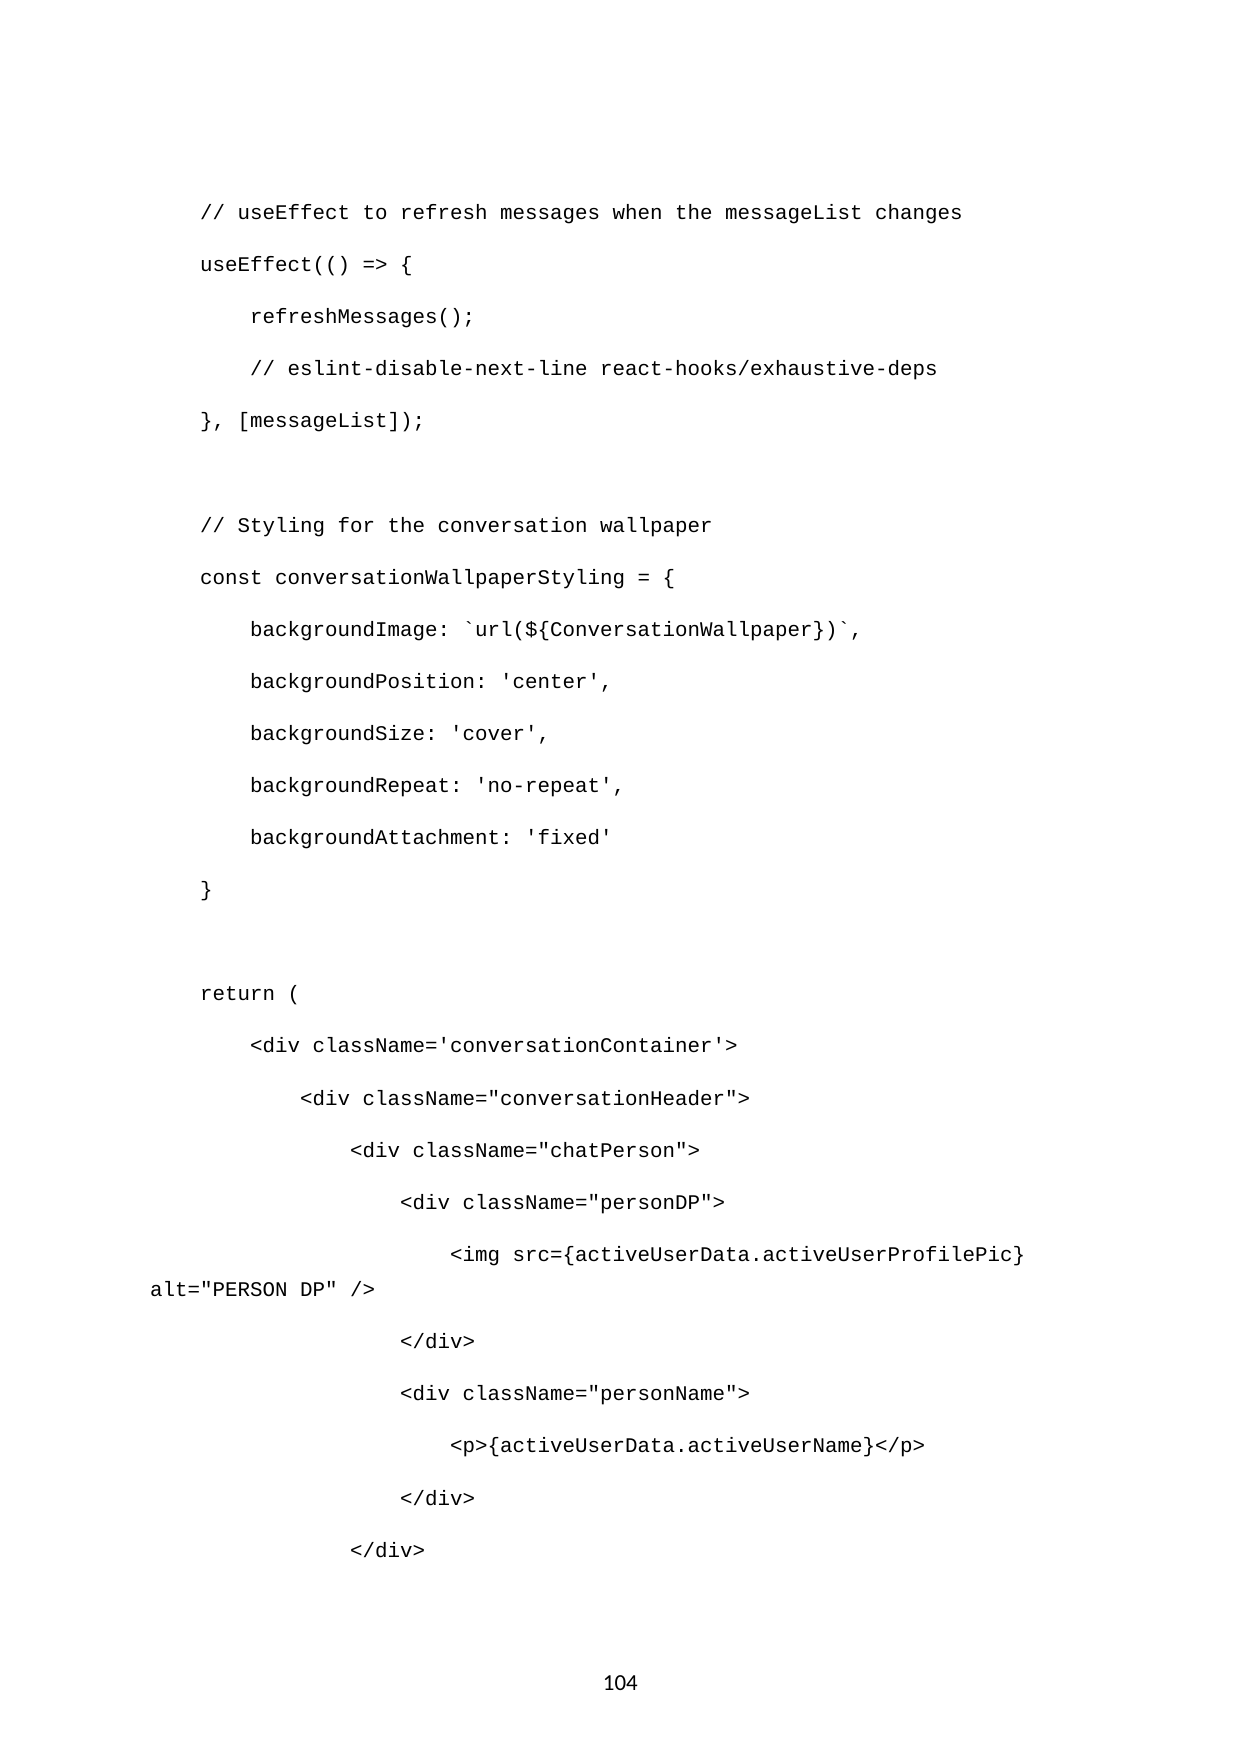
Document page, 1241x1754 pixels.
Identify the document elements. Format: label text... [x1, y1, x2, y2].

text backgroundSize: 'cover', [150, 723, 1090, 747]
text refreshMessages(); [150, 306, 1090, 330]
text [150, 358, 1090, 382]
text <div className="chatPerson"> [150, 1139, 1090, 1163]
text <img src={activeUserData.activeUserProfilePic} alt="PERSON DP" /> [150, 1244, 1090, 1303]
text <div className='conversationContainer'> [150, 1035, 1090, 1059]
text backgroundAttachment: 'fixed' [150, 827, 1090, 851]
text <p>{activeUserData.activeUserName}</p> [150, 1435, 1090, 1459]
text </div> [150, 1331, 1090, 1355]
text <div className="personDP"> [150, 1192, 1090, 1215]
text <div className="personName"> [150, 1383, 1090, 1407]
text backgroundRepeat: 'no-repeat', [150, 775, 1090, 799]
text const conversationWallpaperStyling = { [150, 567, 1090, 590]
text // Styling for the conversation wallpaper [150, 514, 1090, 538]
text backgroundImage: `url(${ConversationWallpaper})`, [150, 619, 1090, 642]
text backgroundPosition: 'center', [150, 671, 1090, 694]
text }, [messageList]); [150, 410, 1090, 434]
text useEffect(() => { [150, 254, 1090, 278]
text } [150, 879, 1090, 903]
text </div> [150, 1539, 1090, 1563]
text <div className="conversationHeader"> [150, 1087, 1090, 1111]
text </div> [150, 1487, 1090, 1511]
text return ( [150, 983, 1090, 1007]
text // useEffect to refresh messages when the messageList changes [150, 202, 1090, 226]
